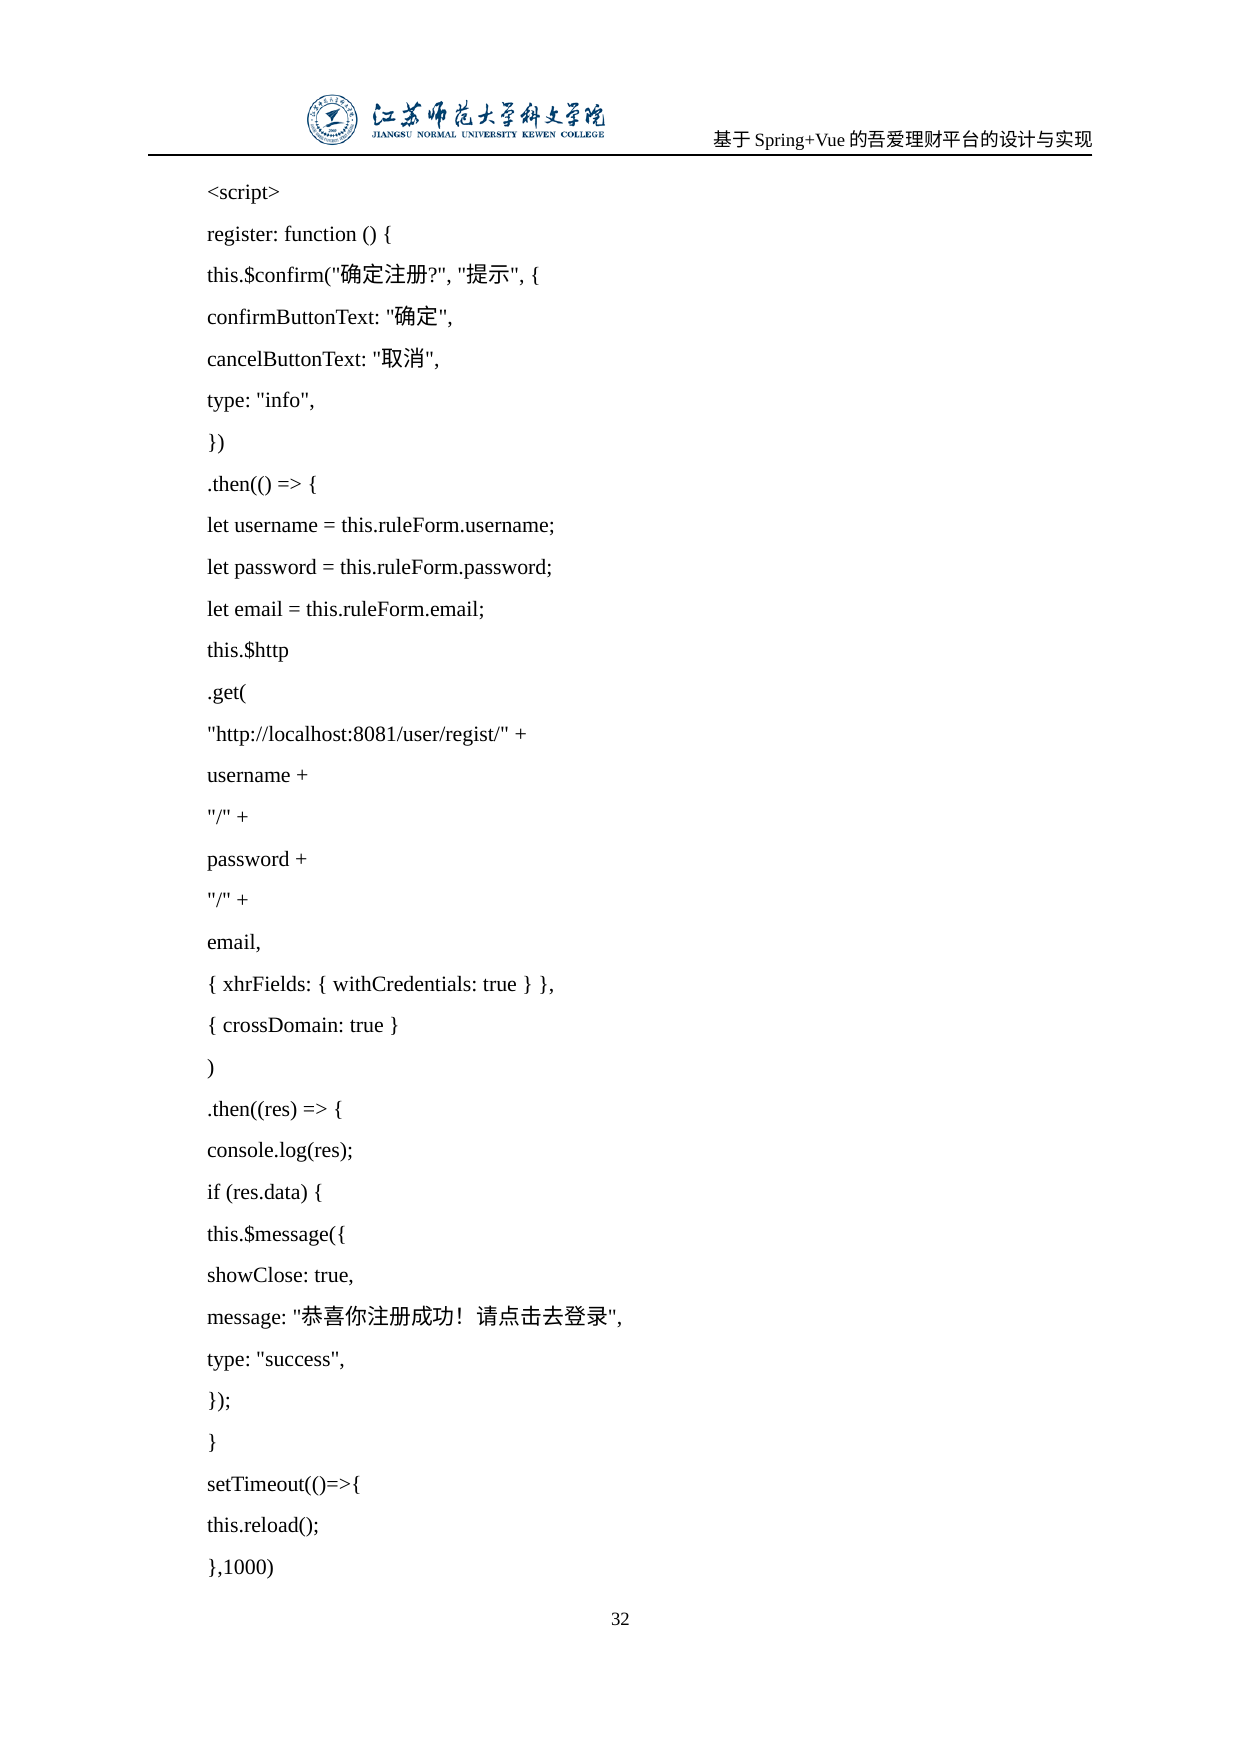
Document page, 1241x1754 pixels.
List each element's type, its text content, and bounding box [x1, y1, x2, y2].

text { xhrFields: { withCredentials: true } }, [207, 958, 1092, 999]
text ) [207, 1041, 1092, 1083]
text message: "恭喜你注册成功！请点击去登录", [207, 1291, 1092, 1333]
text }) [207, 416, 1092, 458]
text "/" + [207, 791, 1092, 833]
text let email = this.ruleForm.email; [207, 583, 1092, 624]
text }); [207, 1374, 1092, 1416]
text { crossDomain: true } [207, 999, 1092, 1041]
text if (res.data) { [207, 1166, 1092, 1208]
text .then((res) => { [207, 1083, 1092, 1124]
text this.$confirm("确定注册?", "提示", { [207, 249, 1092, 291]
text type: "success", [207, 1333, 1092, 1374]
text } [207, 1416, 1092, 1458]
text type: "info", [207, 374, 1092, 416]
text confirmButtonText: "确定", [207, 291, 1092, 333]
text this.$http [207, 624, 1092, 666]
text showClose: true, [207, 1249, 1092, 1291]
text let password = this.ruleForm.password; [207, 541, 1092, 583]
text this.$message({ [207, 1208, 1092, 1249]
text console.log(res); [207, 1124, 1092, 1166]
text .get( [207, 666, 1092, 708]
text cancelButtonText: "取消", [207, 333, 1092, 374]
text <script> [207, 166, 1092, 208]
text register: function () { [207, 208, 1092, 249]
text username + [207, 749, 1092, 791]
text "http://localhost:8081/user/regist/" + [207, 708, 1092, 749]
text .then(() => { [207, 458, 1092, 499]
text setTimeout(()=>{ [207, 1458, 1092, 1499]
text "/" + [207, 874, 1092, 916]
picture [292, 88, 620, 147]
text this.reload(); [207, 1499, 1092, 1541]
text let username = this.ruleForm.username; [207, 499, 1092, 541]
text password + [207, 833, 1092, 874]
text },1000) [207, 1541, 1092, 1583]
text email, [207, 916, 1092, 958]
